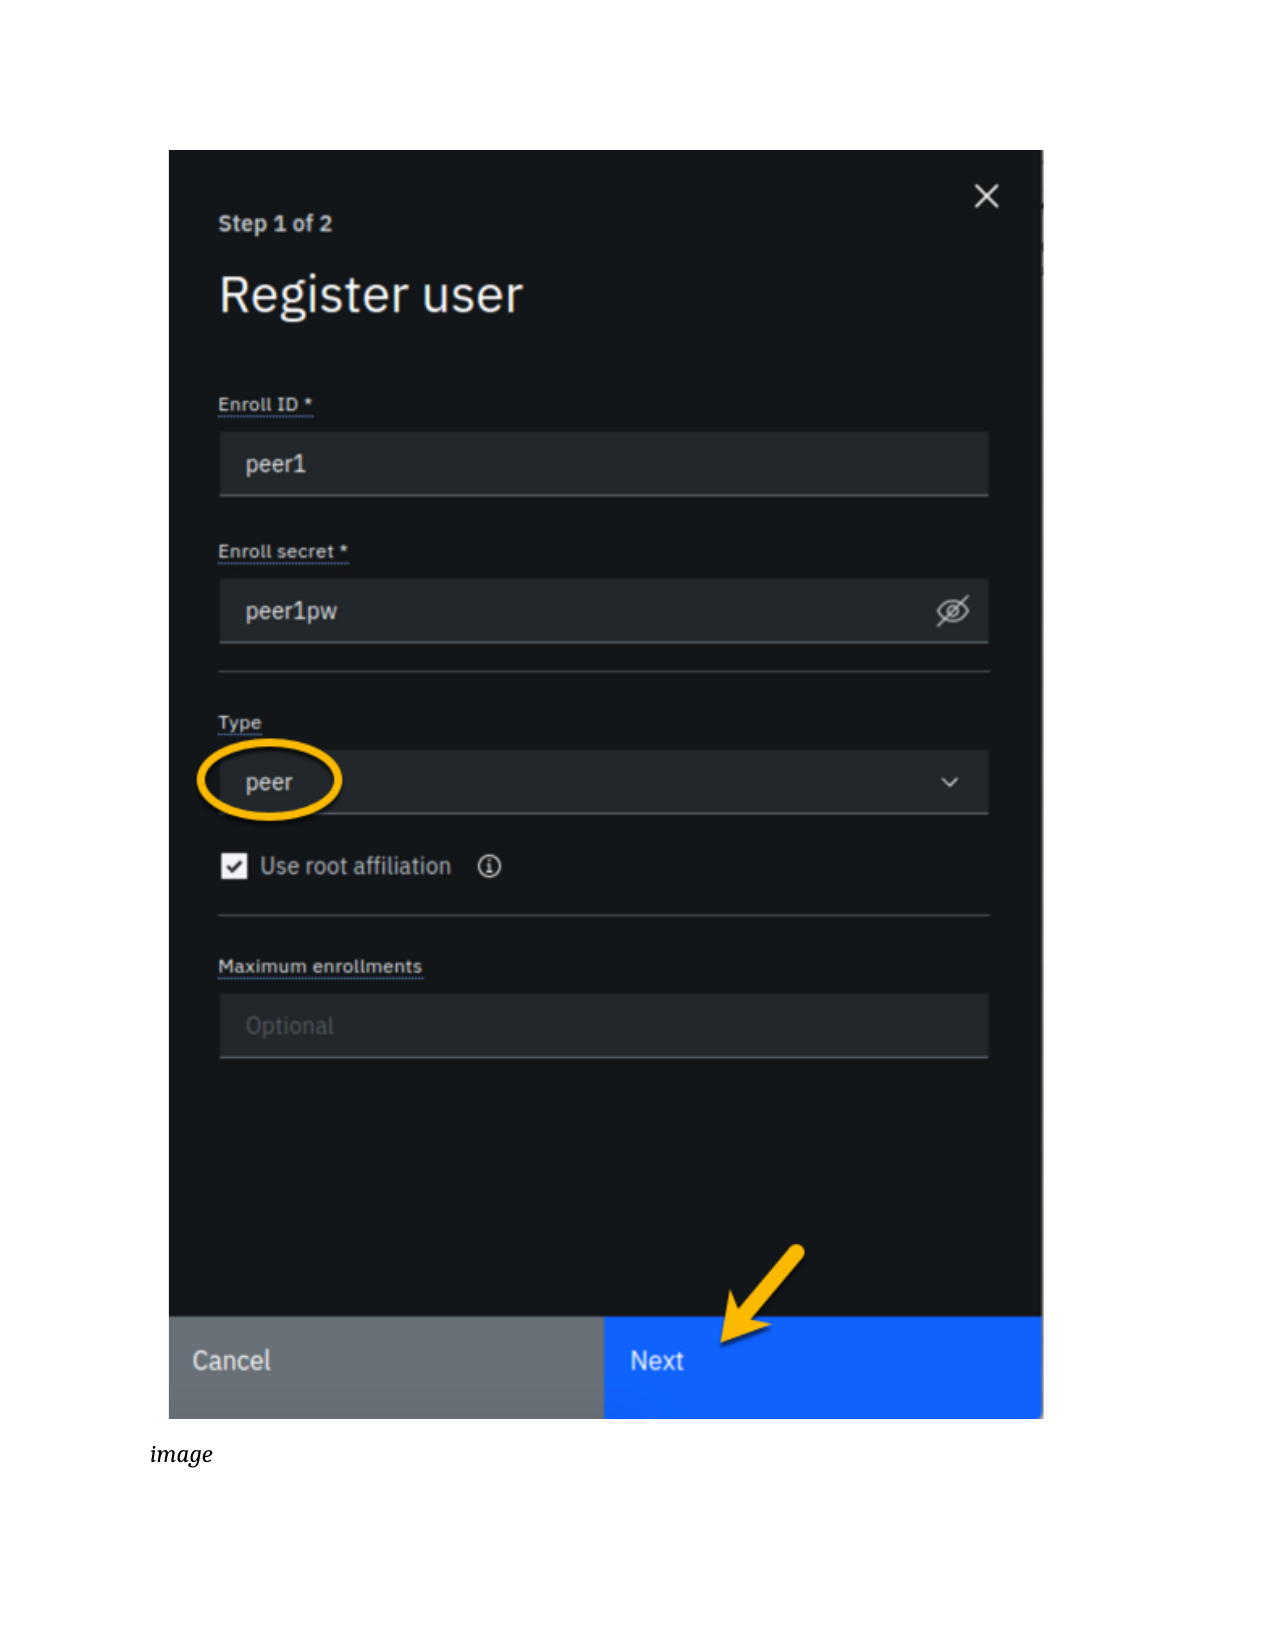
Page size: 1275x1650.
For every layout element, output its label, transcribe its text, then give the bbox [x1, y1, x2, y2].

text image [150, 1440, 1125, 1468]
picture [168, 150, 1044, 1419]
